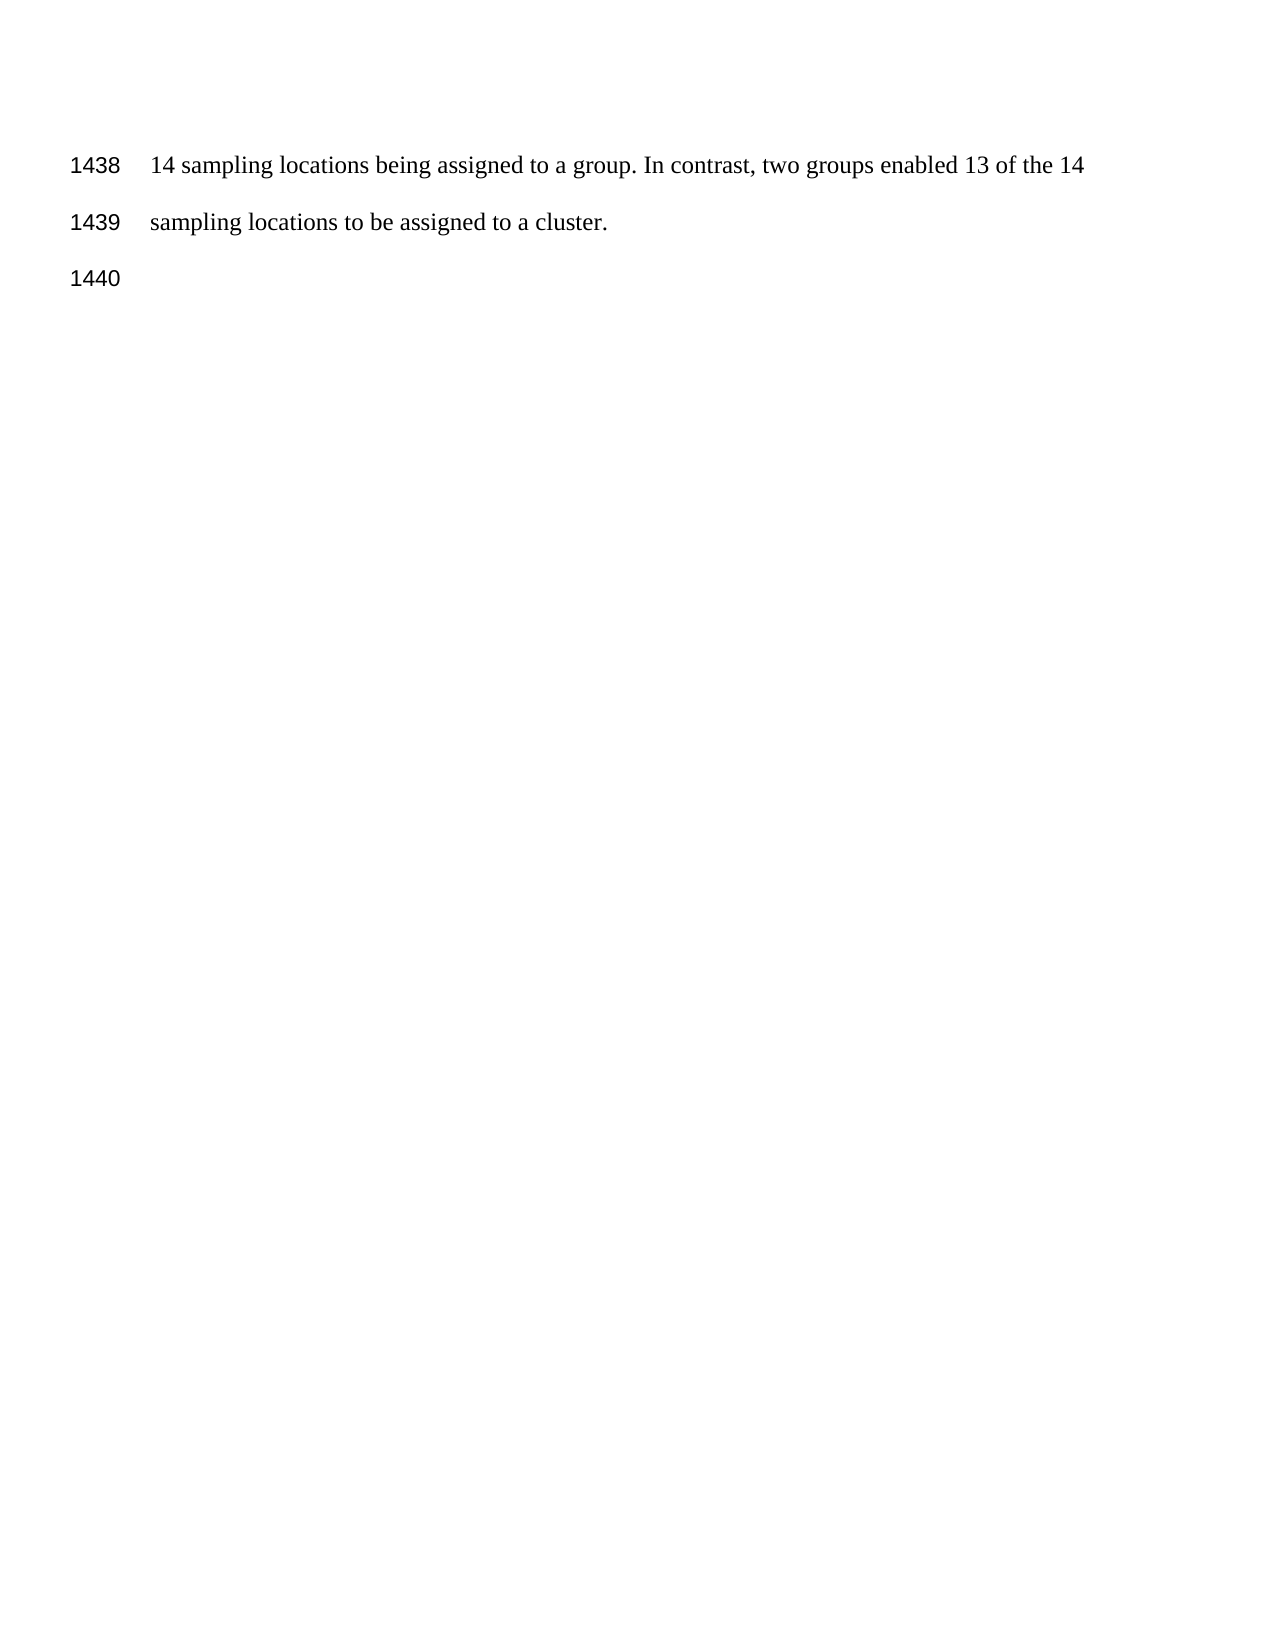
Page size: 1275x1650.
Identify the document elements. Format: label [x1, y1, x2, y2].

text [150, 150, 1125, 236]
